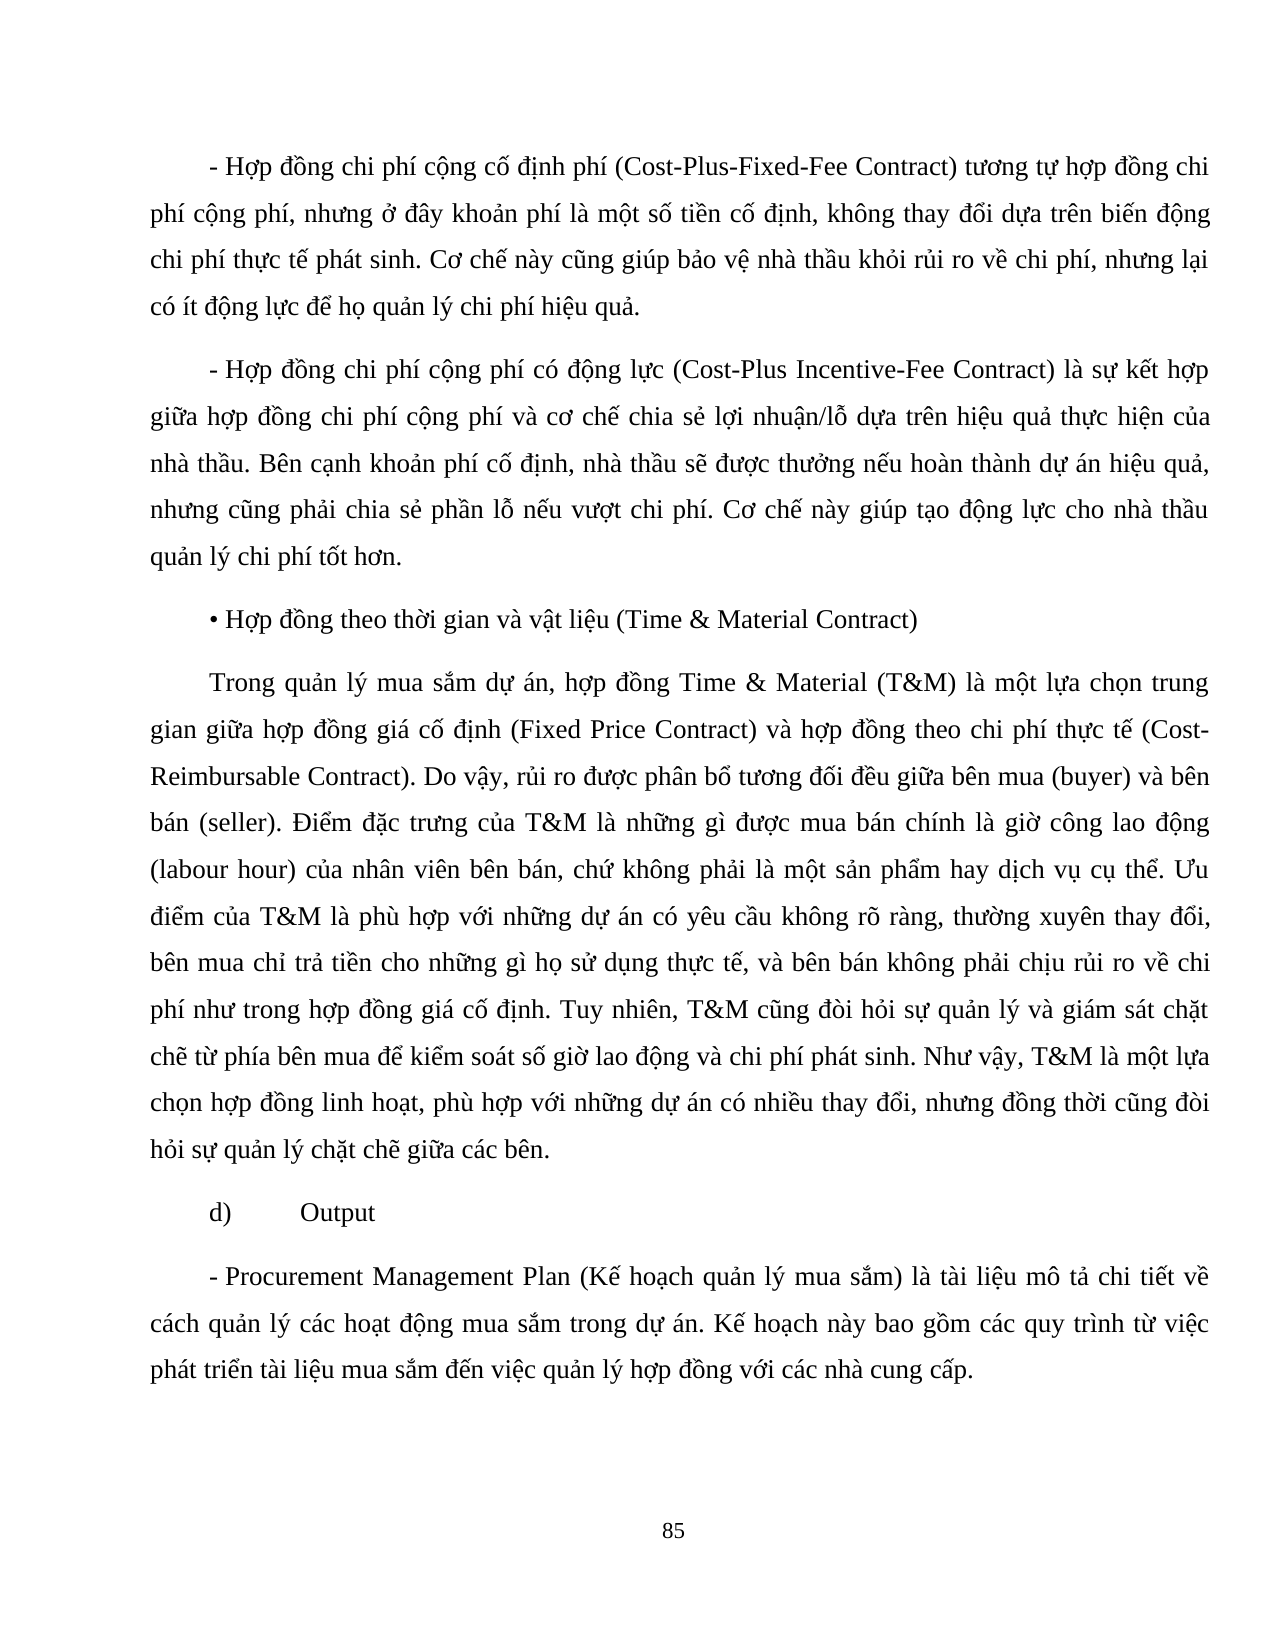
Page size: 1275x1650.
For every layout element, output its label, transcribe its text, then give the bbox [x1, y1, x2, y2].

list Hợp đồng chi phí cộng cố định phí (Cost-Plus-Fixed-Fee Contract) tương tự hợp đồng chi phí cộng phí, nhưng ở đây khoản phí là một số tiền cố định, không thay đổi dựa trên biến động chi phí thực tế phát sinh. Cơ chế này cũng giúp bảo vệ nhà thầu khỏi rủi ro về chi phí, nhưng lại có ít động lực để họ quản lý chi phí hiệu quả. [150, 150, 1211, 321]
text Trong quản lý mua sắm dự án, hợp đồng Time & Material (T&M) là một lựa chọn trung gian giữa hợp đồng giá cố định (Fixed Price Contract) và hợp đồng theo chi phí thực tế (Cost- Reimbursable Contract). Do vậy, rủi ro được phân bổ tương đối đều giữa bên mua (buyer) và bên bán (seller). Điểm đặc trưng của T&M là những gì được mua bán chính là giờ công lao động (labour hour) của nhân viên bên bán, chứ không phải là một sản phẩm hay dịch vụ cụ thể. Ưu điểm của T&M là phù hợp với những dự án có yêu cầu không rõ ràng, thường xuyên thay đổi, bên mua chỉ trả tiền cho những gì họ sử dụng thực tế, và bên bán không phải chịu rủi ro về chi phí như trong hợp đồng giá cố định. Tuy nhiên, T&M cũng đòi hỏi sự quản lý và giám sát chặt chẽ từ phía bên mua để kiểm soát số giờ lao động và chi phí phát sinh. Như vậy, T&M là một lựa chọn hợp đồng linh hoạt, phù hợp với những dự án có nhiều thay đổi, nhưng đồng thời cũng đòi hỏi sự quản lý chặt chẽ giữa các bên. [150, 667, 1211, 1164]
list Hợp đồng chi phí cộng phí có động lực (Cost-Plus Incentive-Fee Contract) là sự kết hợp giữa hợp đồng chi phí cộng phí và cơ chế chia sẻ lợi nhuận/lỗ dựa trên hiệu quả thực hiện của nhà thầu. Bên cạnh khoản phí cố định, nhà thầu sẽ được thưởng nếu hoàn thành dự án hiệu quả, nhưng cũng phải chia sẻ phần lỗ nếu vượt chi phí. Cơ chế này giúp tạo động lực cho nhà thầu quản lý chi phí tốt hơn. [150, 353, 1211, 571]
list Hợp đồng theo thời gian và vật liệu (Time & Material Contract) [209, 603, 1275, 634]
list Output [209, 1197, 1275, 1228]
list Procurement Management Plan (Kế hoạch quản lý mua sắm) là tài liệu mô tả chi tiết về cách quản lý các hoạt động mua sắm trong dự án. Kế hoạch này bao gồm các quy trình từ việc phát triển tài liệu mua sắm đến việc quản lý hợp đồng với các nhà cung cấp. [150, 1260, 1211, 1384]
